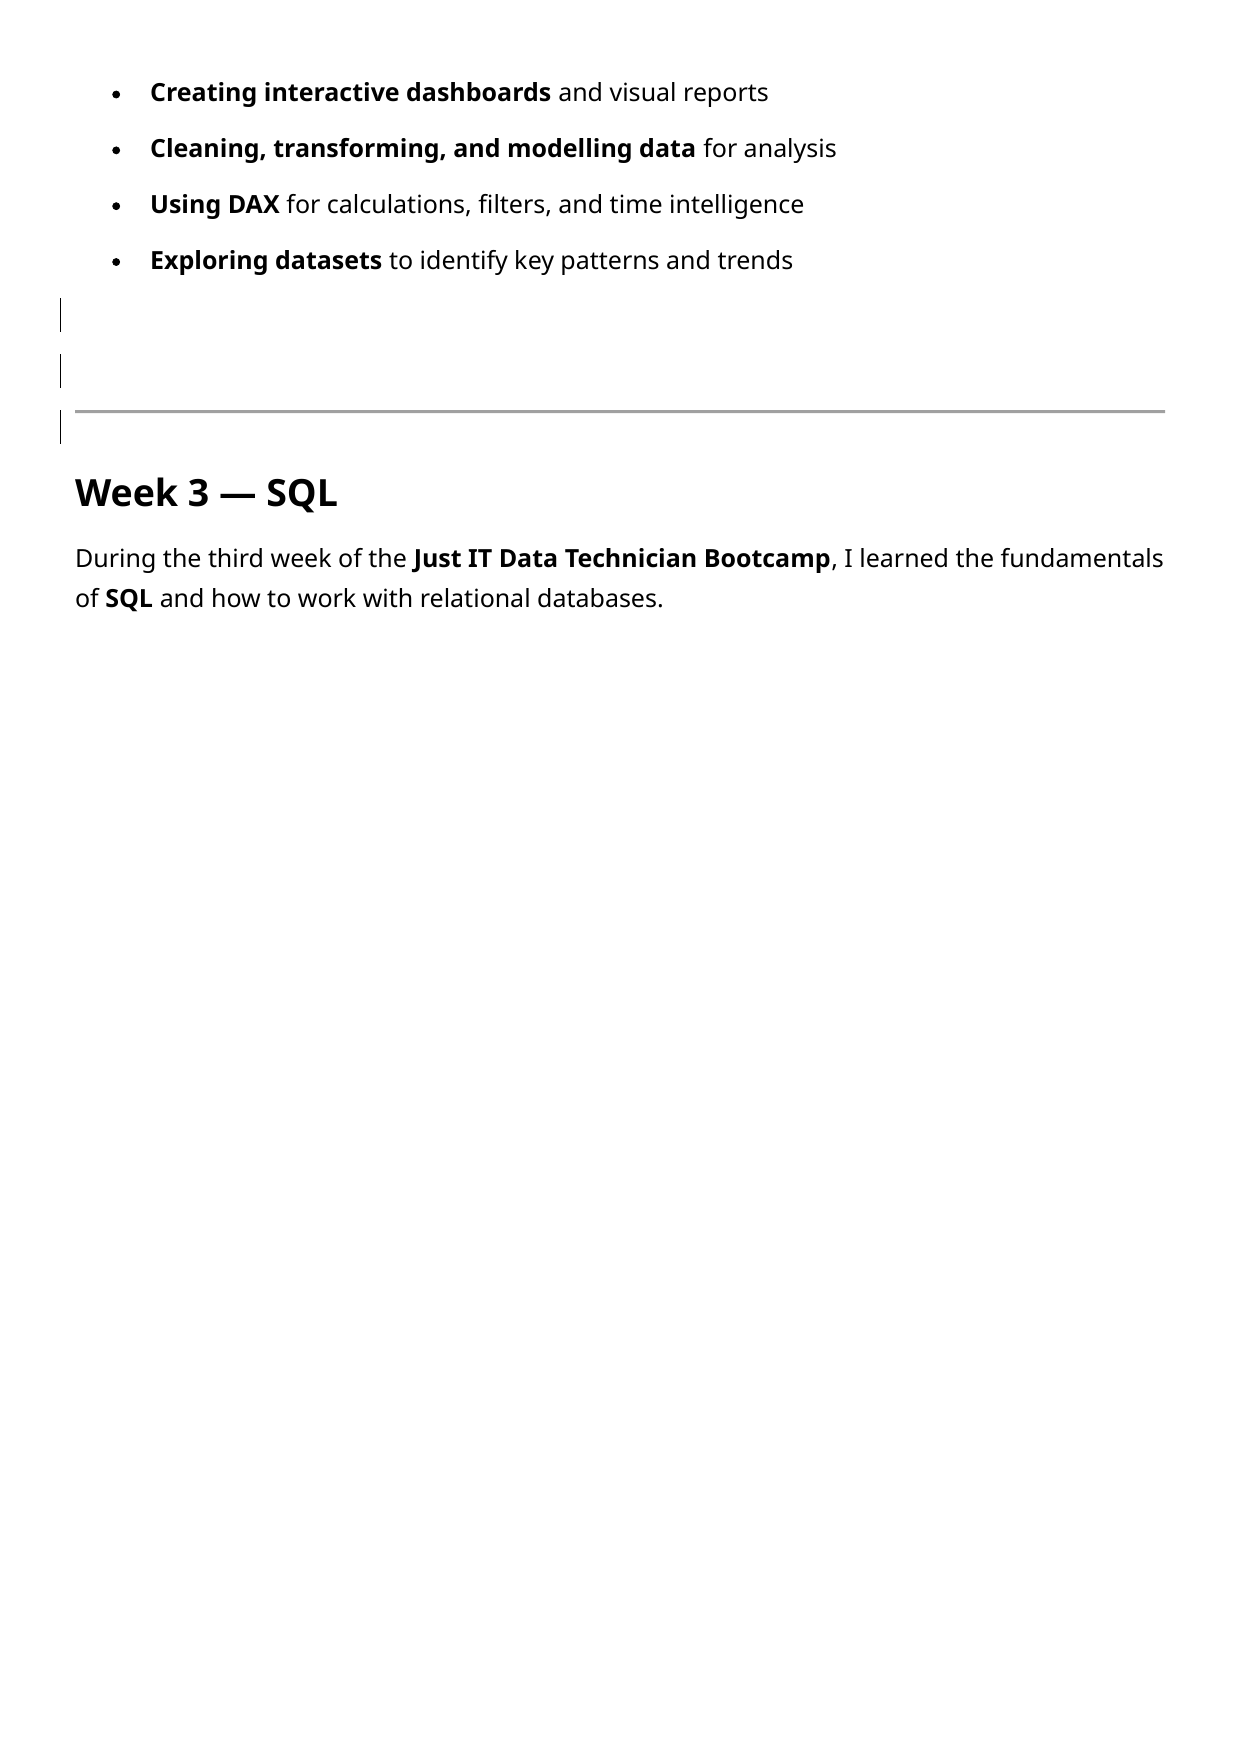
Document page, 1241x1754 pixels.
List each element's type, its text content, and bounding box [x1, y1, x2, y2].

list Cleaning, transforming, and modelling data for analysis [112, 131, 1165, 165]
text During the third week of the Just IT Data Technician Bootcamp, I learned the fundamentals of SQL and how to work with relational databases. [75, 541, 1165, 614]
list Exploring datasets to identify key patterns and trends [112, 242, 1165, 277]
list Creating interactive dashboards and visual reports [112, 75, 1165, 109]
list Using DAX for calculations, filters, and time intelligence [112, 187, 1165, 221]
text Week 3 — SQL [75, 466, 1165, 517]
